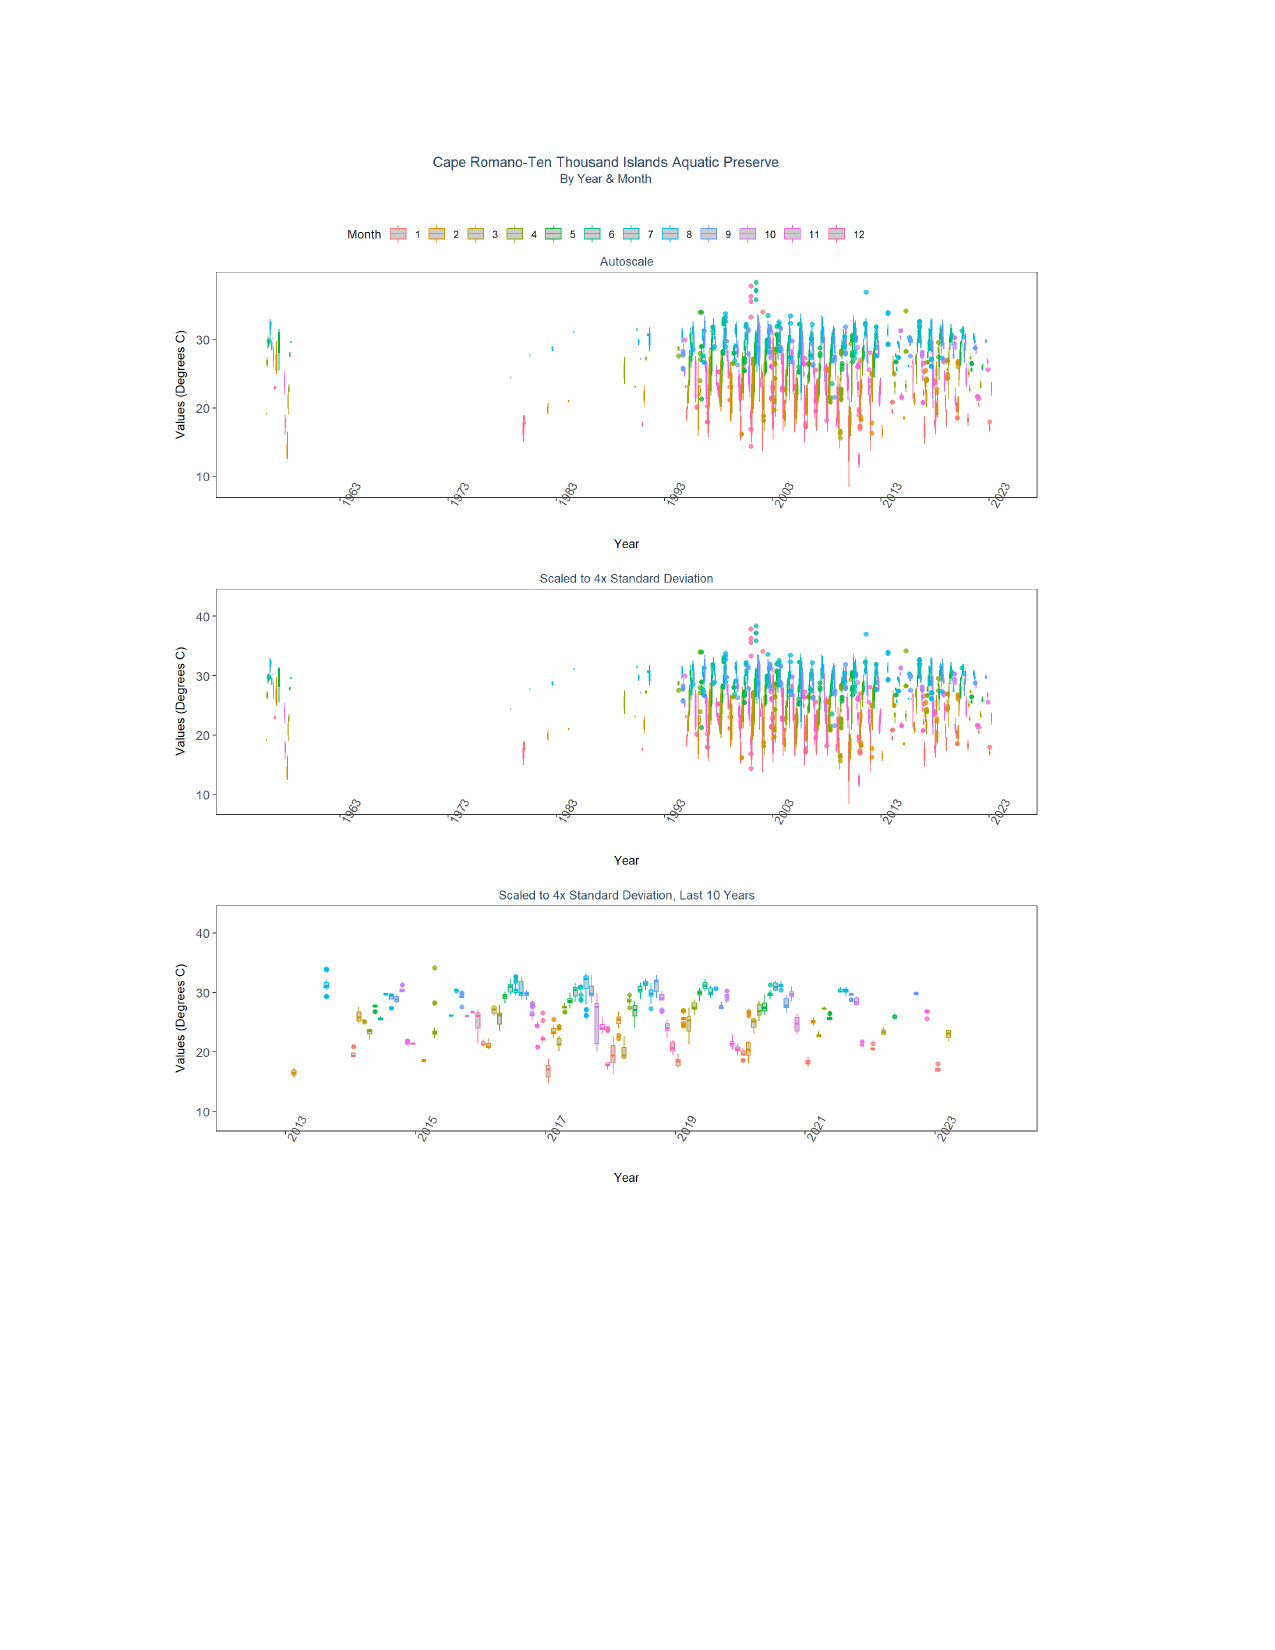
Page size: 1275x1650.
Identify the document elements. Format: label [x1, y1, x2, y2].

picture [168, 150, 1044, 1200]
